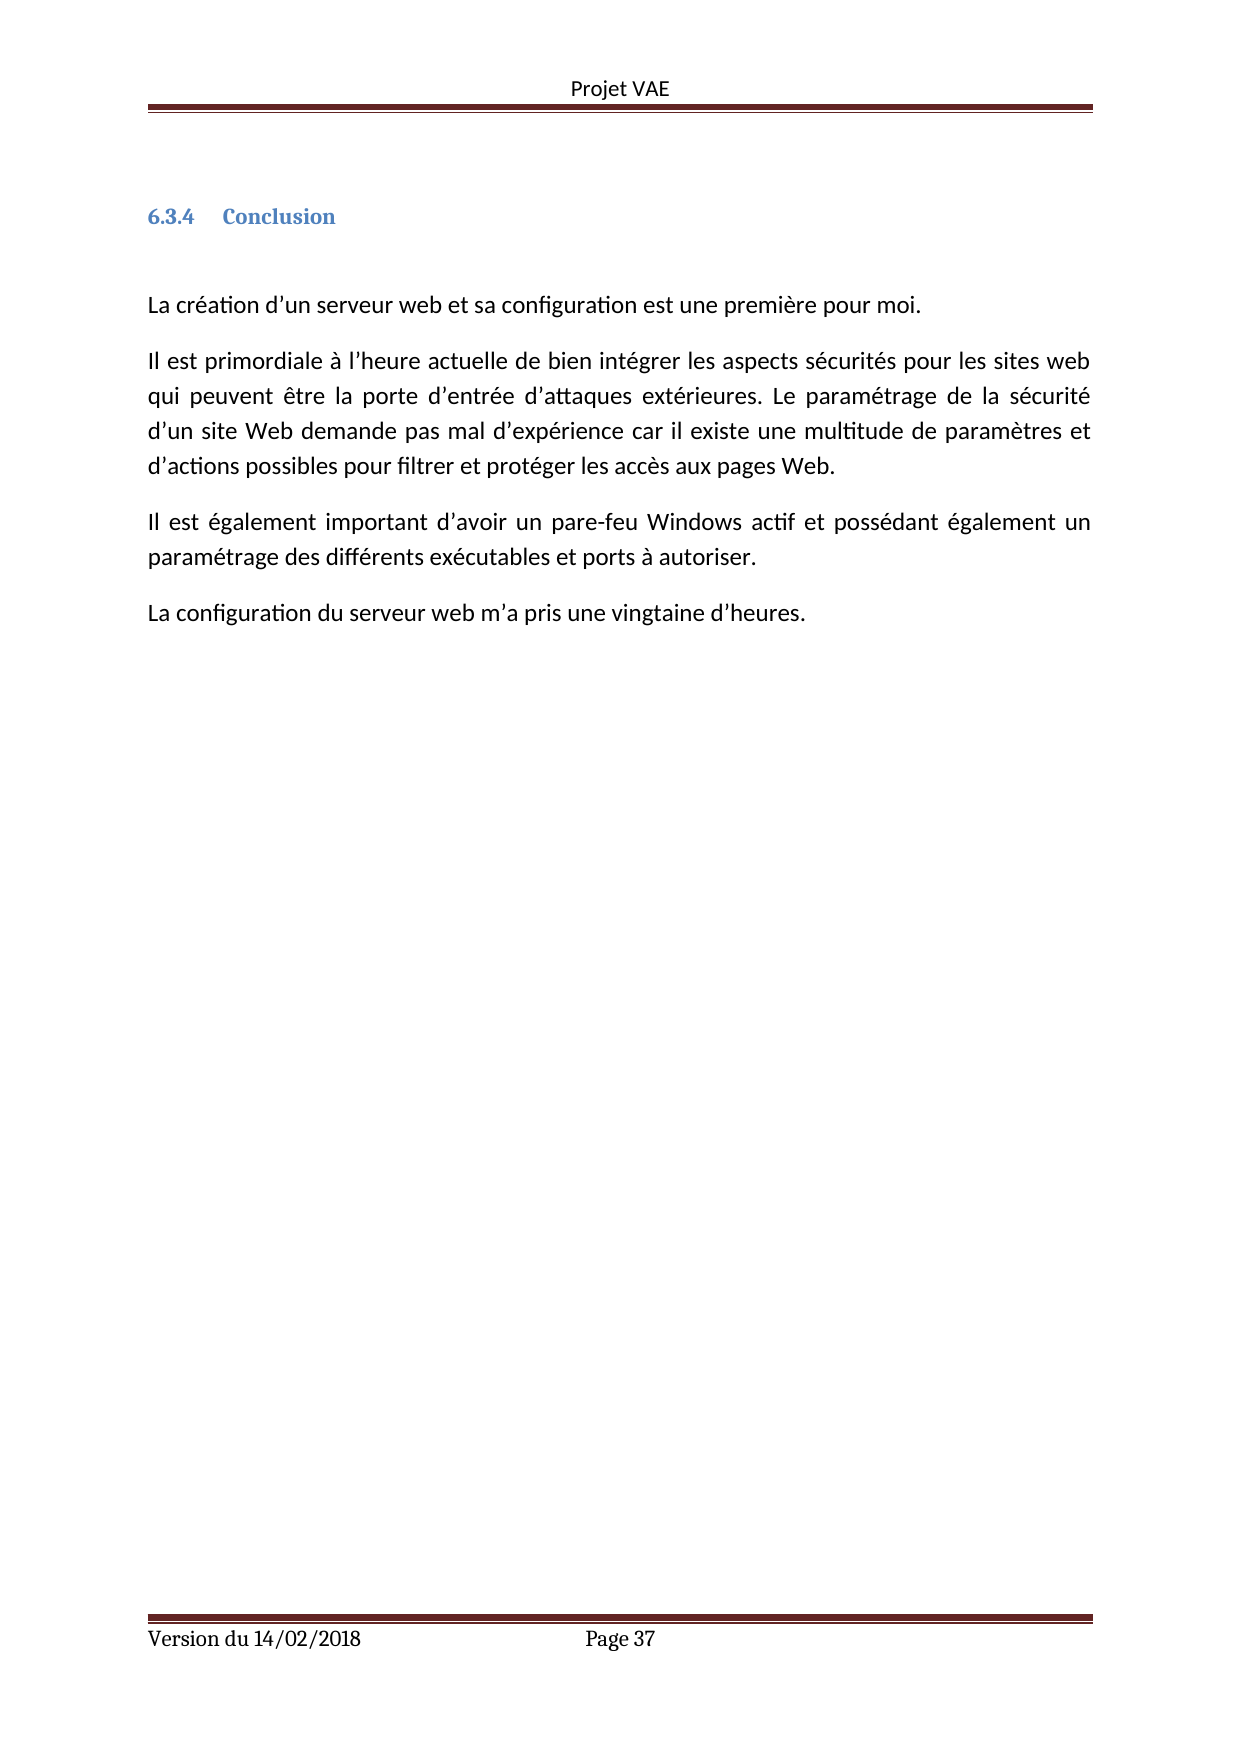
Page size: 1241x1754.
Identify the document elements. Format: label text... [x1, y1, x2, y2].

text La création d’un serveur web et sa configuration est une première pour moi. [148, 289, 1093, 320]
subtitle Conclusion [148, 203, 1093, 230]
text Il est également important d’avoir un pare-feu Windows actif et possédant également un paramétrage des différents exécutables et ports à autoriser. [148, 506, 1093, 572]
text La configuration du serveur web m’a pris une vingtaine d’heures. [148, 597, 1093, 627]
text Il est primordiale à l’heure actuelle de bien intégrer les aspects sécurités pour les sites web qui peuvent être la porte d’entrée d’attaques extérieures. Le paramétrage de la sécurité d’un site Web demande pas mal d’expérience car il existe une multitude de paramètres et d’actions possibles pour filtrer et protéger les accès aux pages Web. [148, 345, 1093, 481]
